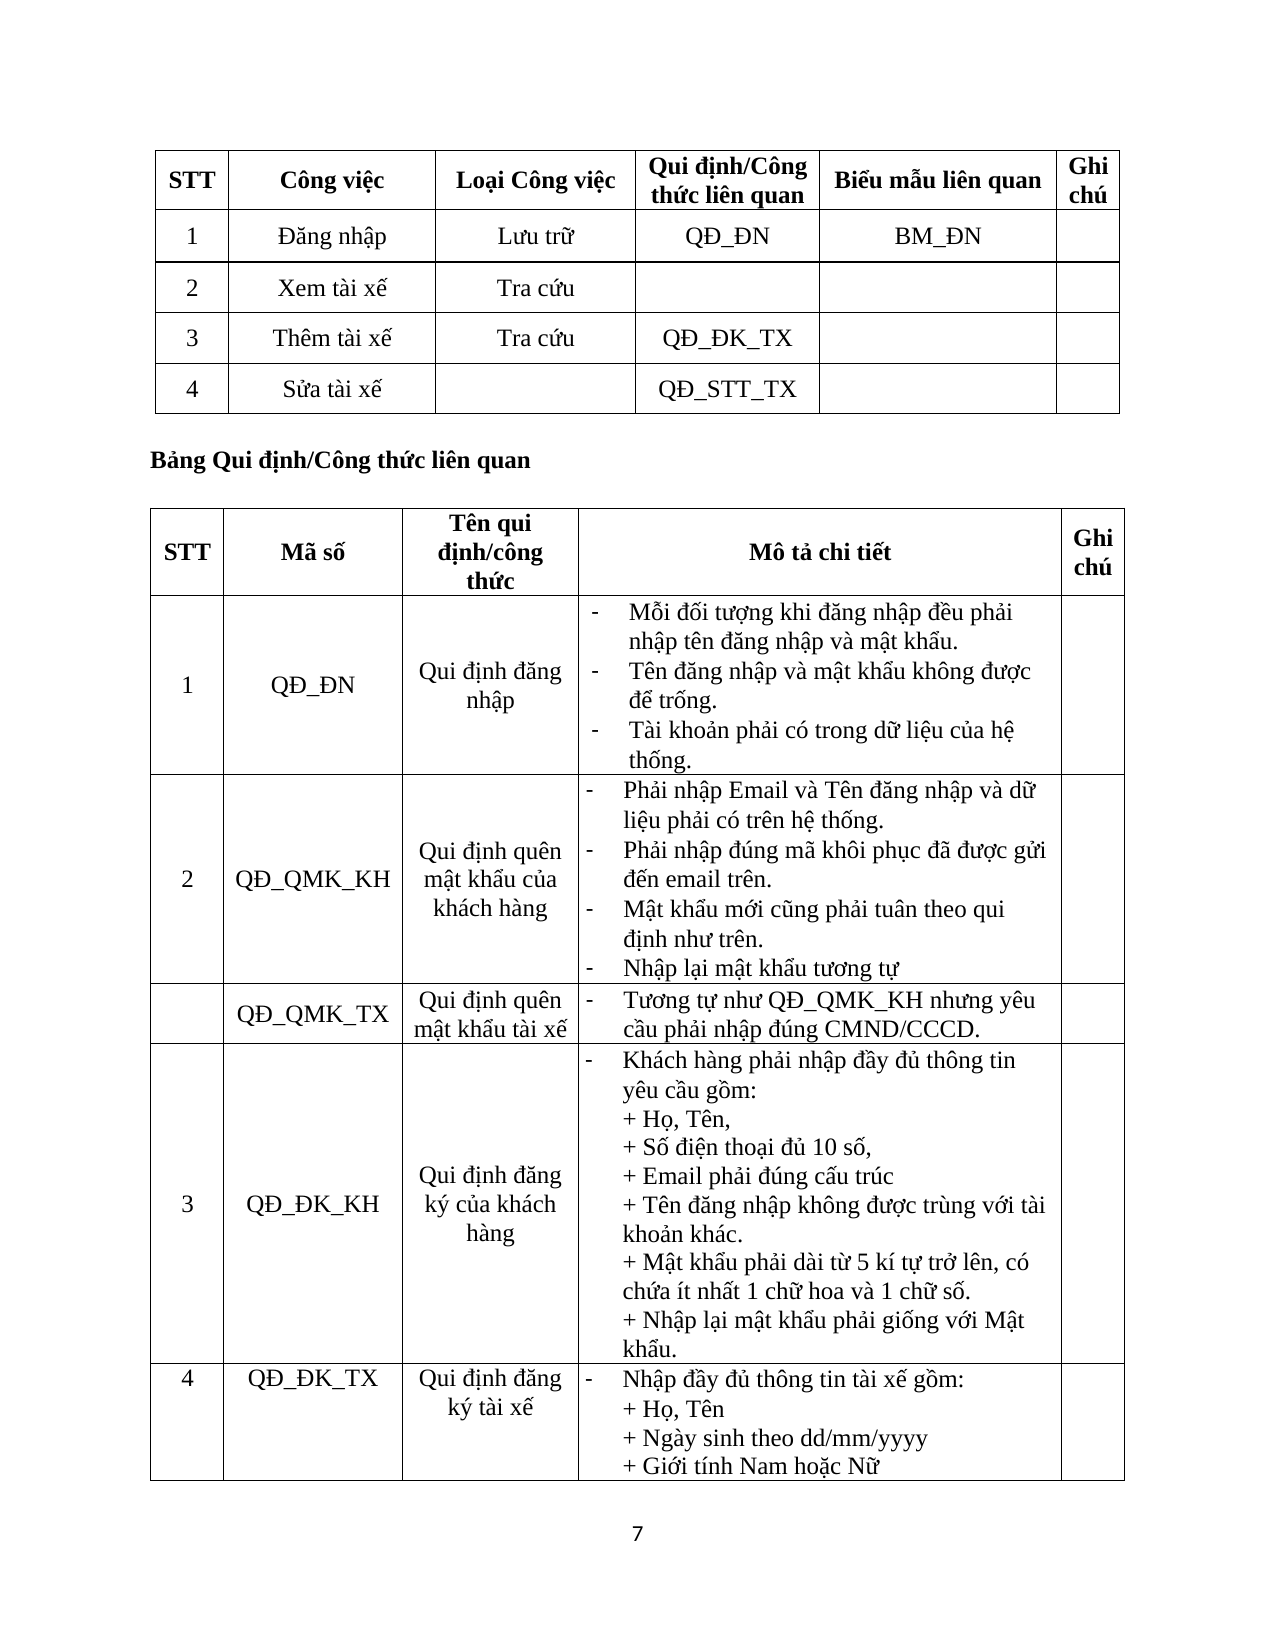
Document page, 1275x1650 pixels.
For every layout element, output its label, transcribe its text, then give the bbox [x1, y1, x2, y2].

table_cell Lưu trữ [436, 210, 635, 261]
table_cell Phải nhập Email và Tên đăng nhập và dữ liệu phải có trên hệ thống. Phải nhập đúng mã khôi phục đã được gửi đến email trên. Mật khẩu mới cũng phải tuân theo qui định như trên. Nhập lại mật khẩu tương tự [579, 775, 1061, 983]
table_header Biểu mẫu liên quan [820, 151, 1056, 208]
table_header Ghi chú [1057, 151, 1119, 208]
table_header Ghi chú [1062, 509, 1124, 595]
table_cell Khách hàng phải nhập đầy đủ thông tin yêu cầu gồm: + Họ, Tên, + Số điện thoại đủ 10 số, + Email phải đúng cấu trúc + Tên đăng nhập không được trùng với tài khoản khác. + Mật khẩu phải dài từ 5 kí tự trở lên, có chứa ít nhất 1 chữ hoa và 1 chữ số. + Nhập lại mật khẩu phải giống với Mật khẩu. [579, 1044, 1061, 1362]
table_cell 4 [151, 1364, 223, 1480]
table_header Công việc [229, 151, 435, 208]
table_cell 1 [151, 596, 223, 774]
table_cell Tương tự như QĐ_QMK_KH nhưng yêu cầu phải nhập đúng CMND/CCCD. [579, 984, 1061, 1043]
table_cell Xem tài xế [229, 263, 435, 312]
table_cell [1057, 263, 1119, 312]
table_cell QĐ_ĐN [636, 210, 819, 261]
table_cell 2 [151, 775, 223, 983]
table_cell QĐ_ĐK_TX [224, 1364, 402, 1480]
table_cell [1062, 1364, 1124, 1480]
table_cell [436, 364, 635, 413]
table_cell Qui định quên mật khẩu tài xế [403, 984, 578, 1043]
table_header STT [156, 151, 228, 208]
table_cell QĐ_STT_TX [636, 364, 819, 413]
table_cell BM_ĐN [820, 210, 1056, 261]
table_cell Sửa tài xế [229, 364, 435, 413]
table_header Loại Công việc [436, 151, 635, 208]
table_cell [1062, 1044, 1124, 1362]
table_cell Qui định quên mật khẩu của khách hàng [403, 775, 578, 983]
table_cell Tra cứu [436, 313, 635, 363]
table_cell Tra cứu [436, 263, 635, 312]
table_header STT [151, 509, 223, 595]
table_cell Mỗi đối tượng khi đăng nhập đều phải nhập tên đăng nhập và mật khẩu. Tên đăng nhập và mật khẩu không được để trống. Tài khoản phải có trong dữ liệu của hệ thống. [579, 596, 1061, 774]
table_cell QĐ_QMK_TX [224, 984, 402, 1043]
table_cell [1057, 313, 1119, 363]
table_cell QĐ_QMK_KH [224, 775, 402, 983]
table_cell Qui định đăng nhập [403, 596, 578, 774]
table_cell Qui định đăng ký của khách hàng [403, 1044, 578, 1362]
table_cell [1057, 210, 1119, 261]
table_cell 3 [151, 1044, 223, 1362]
table_cell [1062, 775, 1124, 983]
table_cell [820, 263, 1056, 312]
table_cell 3 [156, 313, 228, 363]
table_cell QĐ_ĐK_TX [636, 313, 819, 363]
table_cell QĐ_ĐK_KH [224, 1044, 402, 1362]
table_header Qui định/Công thức liên quan [636, 151, 819, 208]
table_cell [820, 313, 1056, 363]
table_cell 4 [156, 364, 228, 413]
table_cell [636, 263, 819, 312]
table_cell 2 [156, 263, 228, 312]
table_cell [579, 1364, 1061, 1480]
table_cell 1 [156, 210, 228, 261]
table_cell Thêm tài xế [229, 313, 435, 363]
table_cell QĐ_ĐN [224, 596, 402, 774]
table_cell [1057, 364, 1119, 413]
text Bảng Qui định/Công thức liên quan [150, 445, 1125, 474]
table_header Mã số [224, 509, 402, 595]
table_cell [1062, 984, 1124, 1043]
table_header Tên qui định/công thức [403, 509, 578, 595]
table_cell [151, 984, 223, 1043]
table_cell [820, 364, 1056, 413]
table_cell Đăng nhập [229, 210, 435, 261]
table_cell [403, 1364, 578, 1480]
table_header Mô tả chi tiết [579, 509, 1061, 595]
table_cell [1062, 596, 1124, 774]
